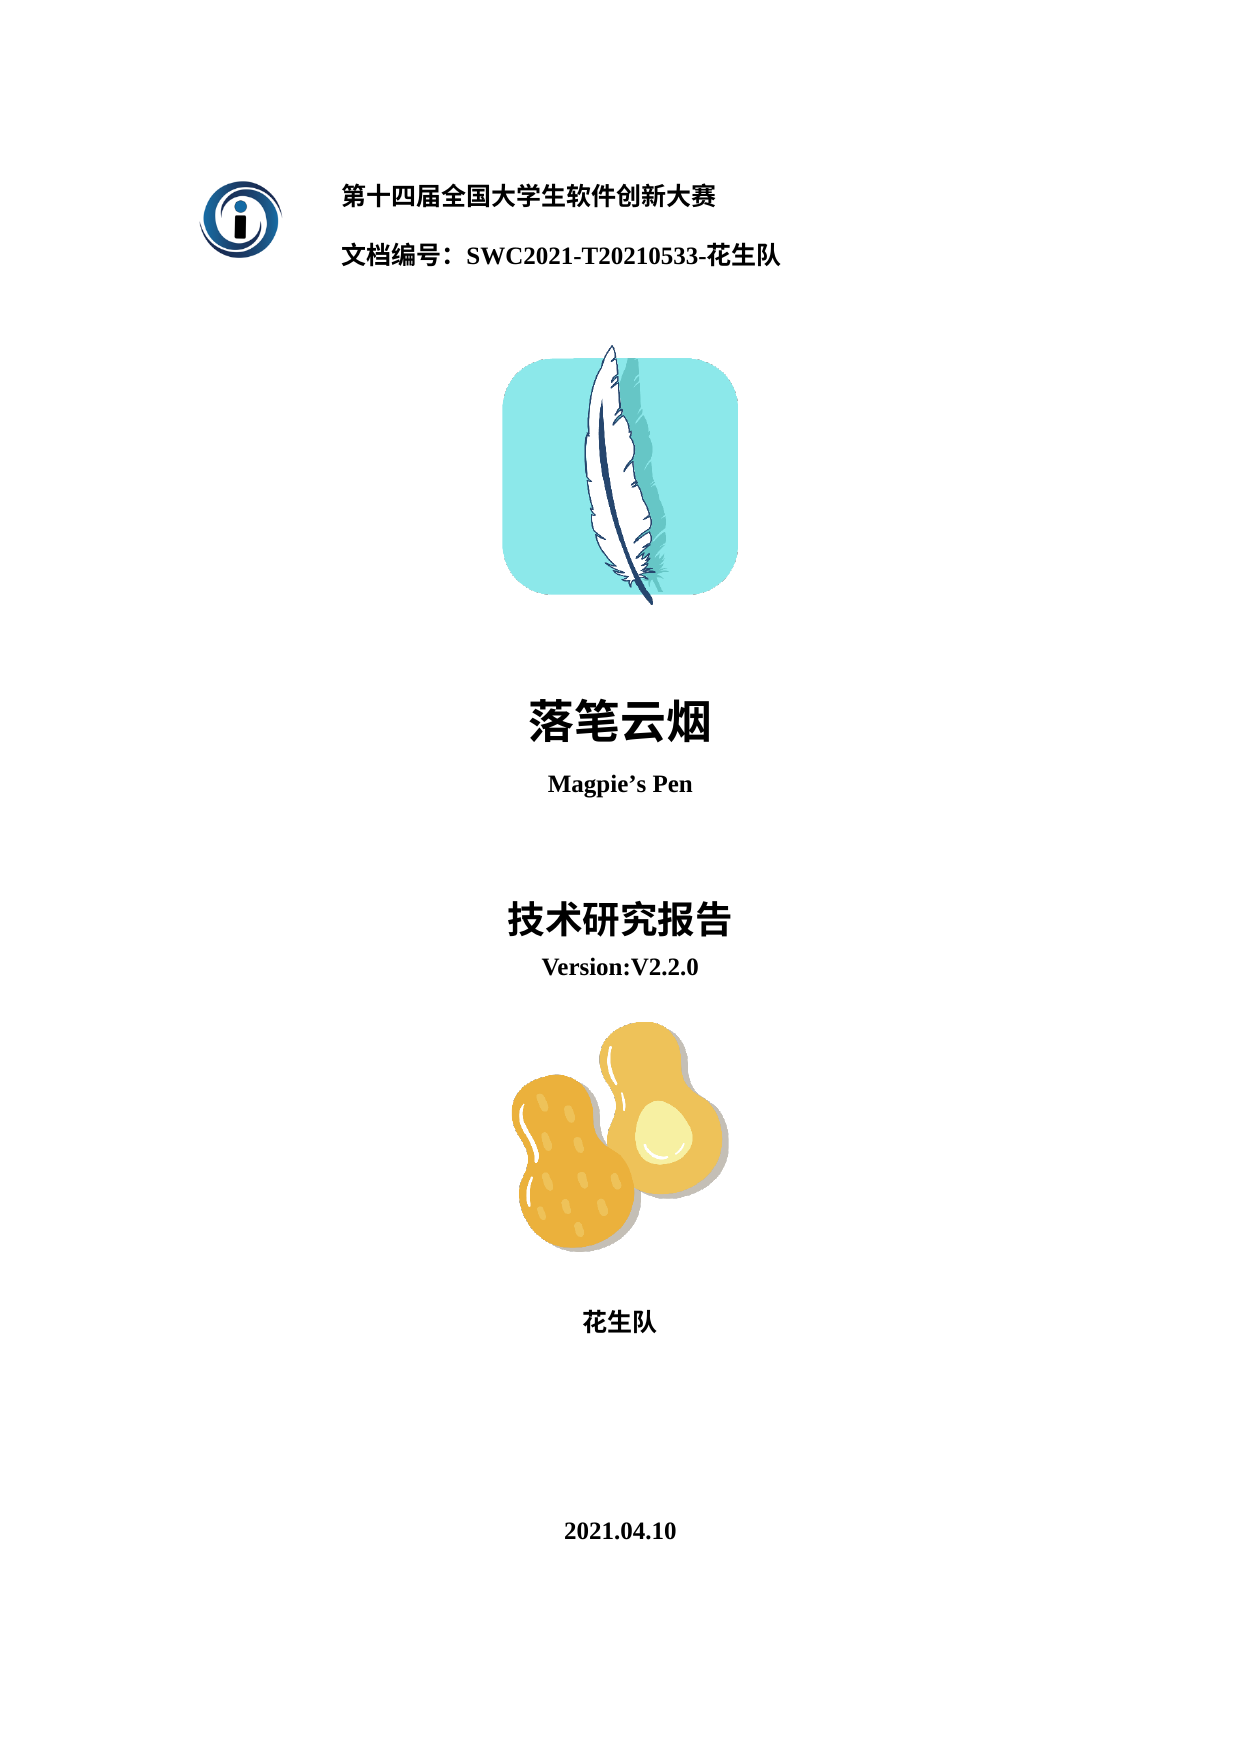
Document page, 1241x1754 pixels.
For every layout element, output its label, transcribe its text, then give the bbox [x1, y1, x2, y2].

table_header [187, 162, 330, 280]
text Version:V2.2.0 [187, 950, 1053, 982]
text 花生队 [187, 1288, 1053, 1353]
text Magpie’s Pen [187, 768, 1053, 800]
picture [502, 345, 738, 605]
text 技术研究报告 [187, 885, 1053, 950]
picture [198, 176, 284, 262]
picture [511, 1022, 729, 1252]
text 2021.04.10 [187, 1514, 1053, 1546]
table_cell 文档编号：SWC2021-T20210533-花生队 [330, 221, 1053, 280]
table_header 第十四届全国大学生软件创新大赛 [330, 162, 1053, 221]
text 落笔云烟 [187, 670, 1053, 768]
